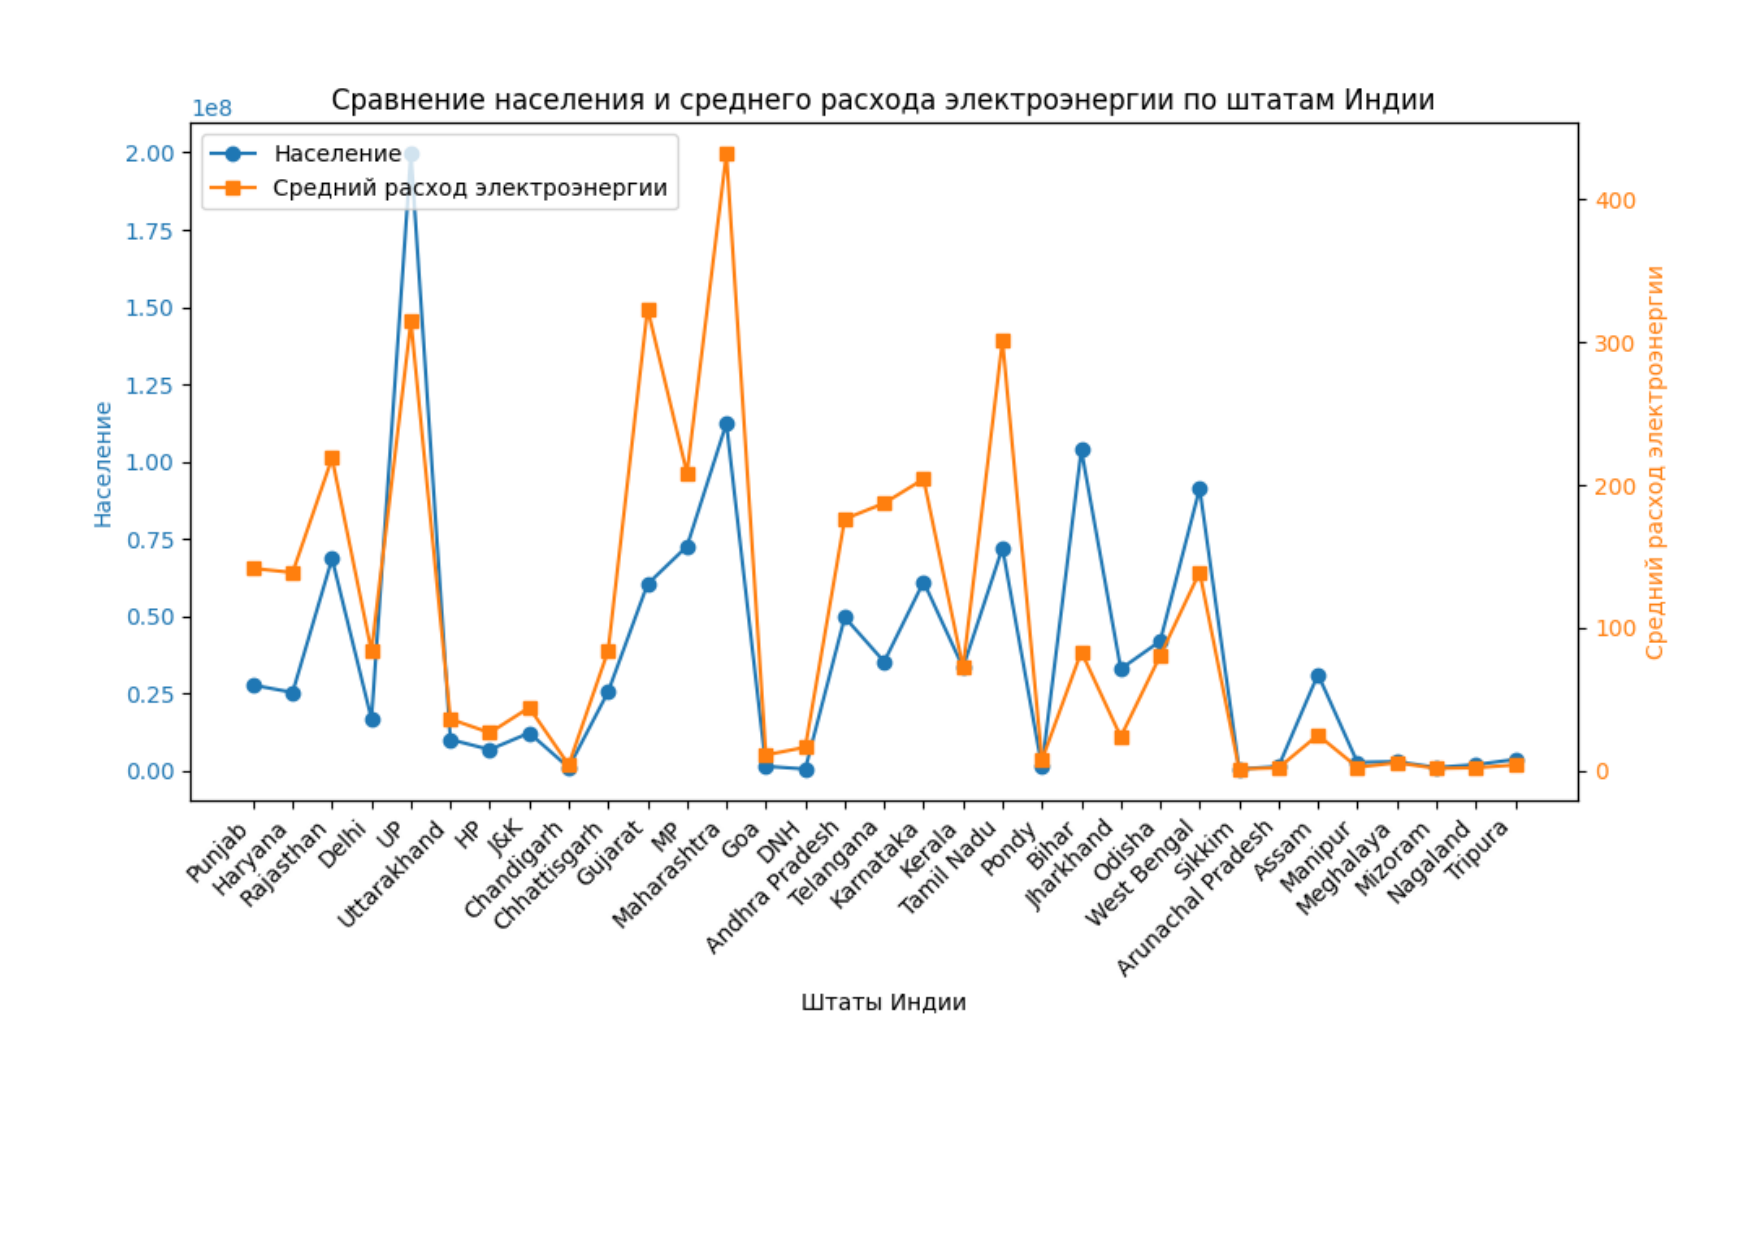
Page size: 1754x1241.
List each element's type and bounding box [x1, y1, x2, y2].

picture [75, 75, 1694, 1025]
